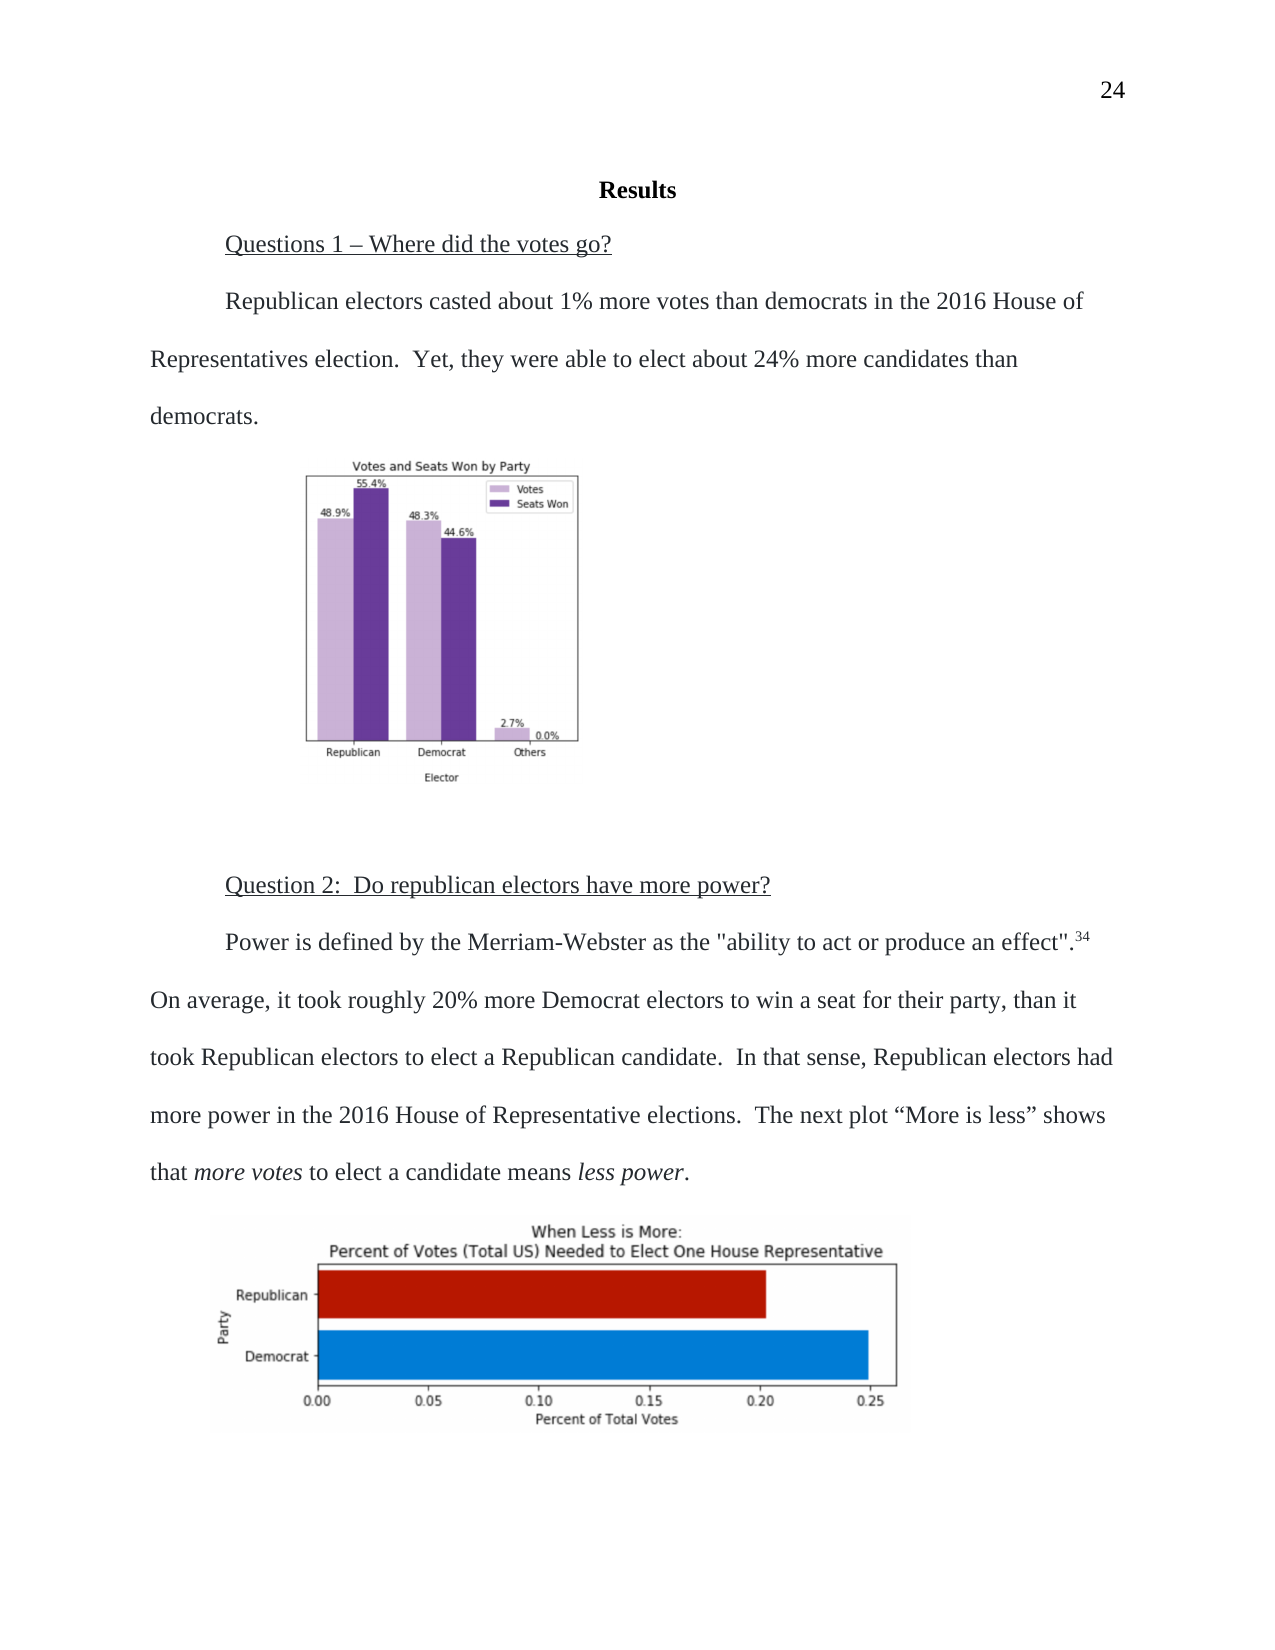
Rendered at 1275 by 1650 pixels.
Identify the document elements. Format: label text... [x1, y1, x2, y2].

text Question 2: Do republican electors have more power? [150, 870, 1125, 899]
text Power is defined by the Merriam-Webster as the "ability to act or produce an effect".34 On average, it took roughly 20% more Democrat electors to win a seat for their party, than it took Republican electors to elect a Republican candidate. In that sense, Republican electors had more power in the 2016 House of Representative elections. The next plot “More is less” shows that more votes to elect a candidate means less power. [150, 927, 1125, 1186]
text Questions 1 – Where did the votes go? [150, 229, 1125, 257]
picture [300, 458, 583, 784]
subtitle Results [150, 175, 1125, 204]
picture [210, 1215, 911, 1433]
text Republican electors casted about 1% more votes than democrats in the 2016 House of Representatives election. Yet, they were able to elect about 24% more candidates than democrats. [150, 286, 1125, 430]
